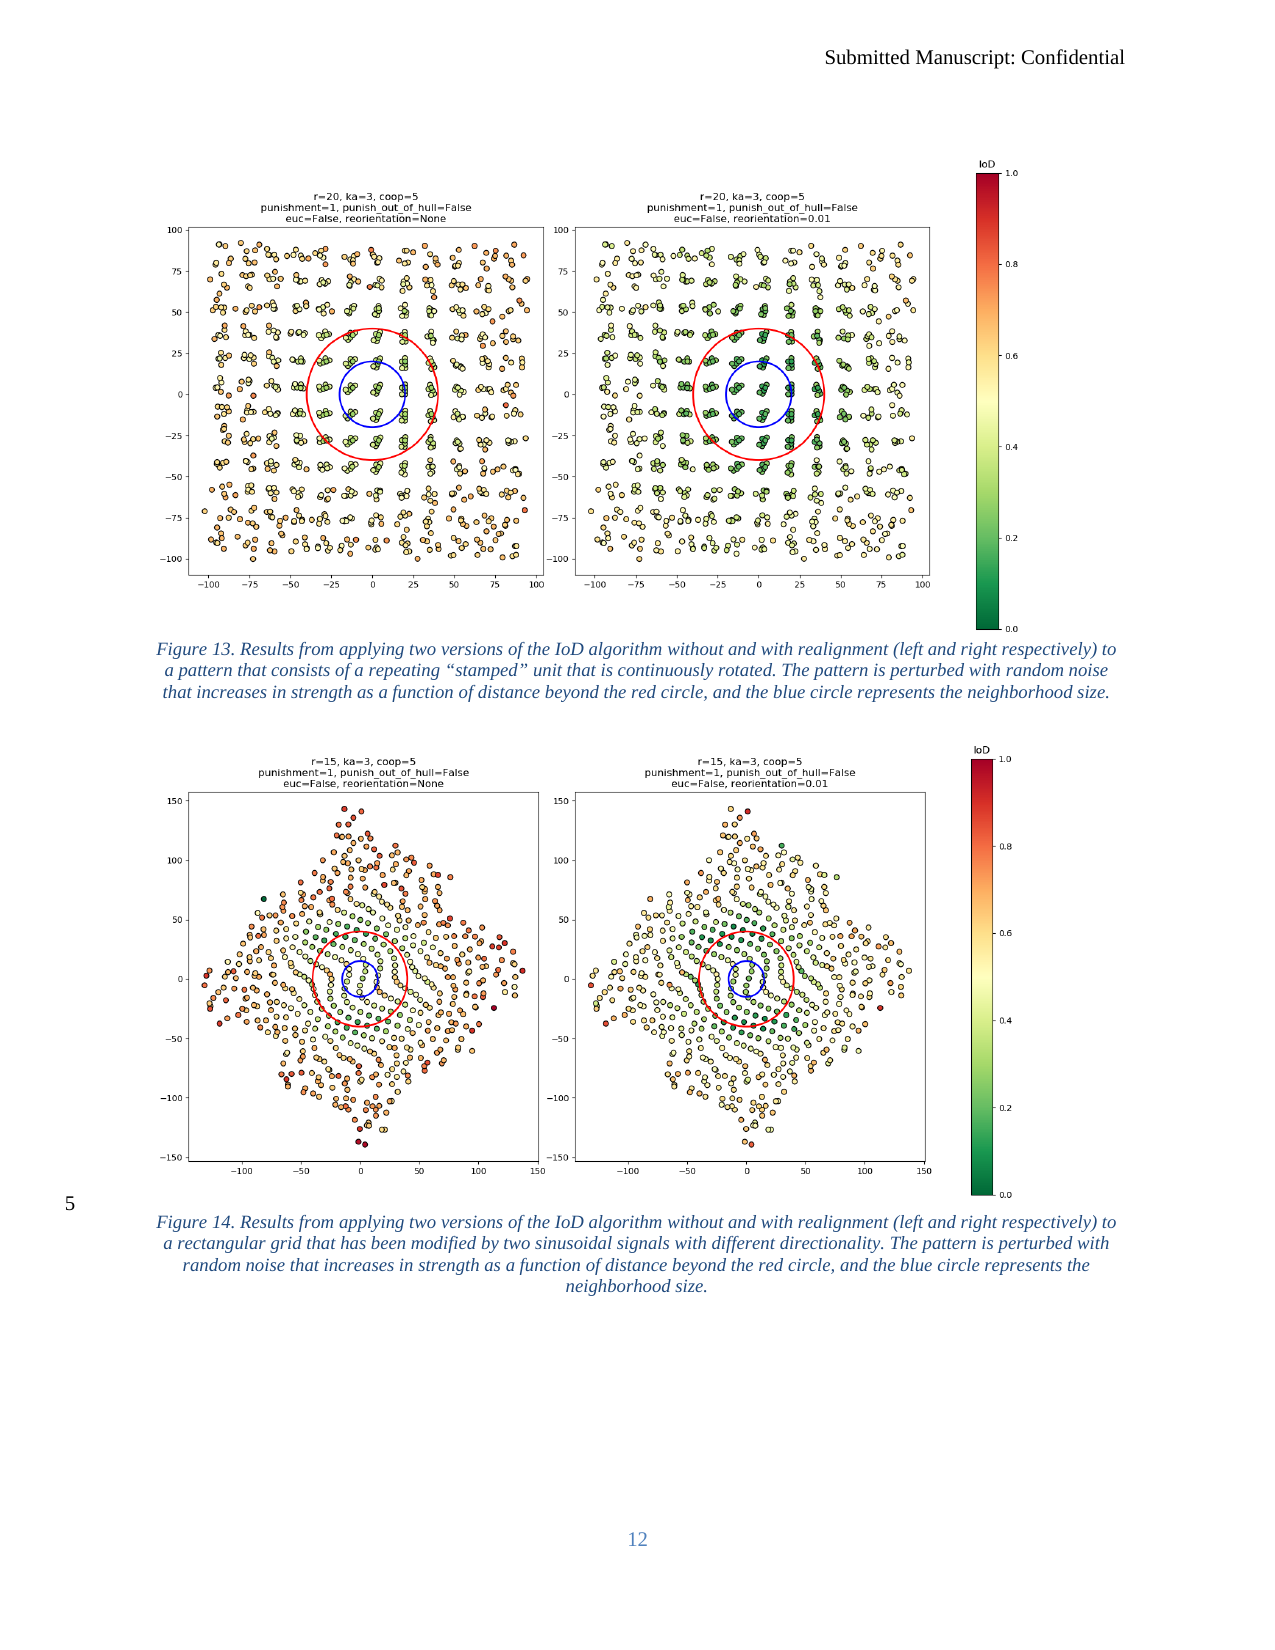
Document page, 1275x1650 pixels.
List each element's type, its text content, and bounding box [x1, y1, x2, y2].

text Figure 13. Results from applying two versions of the IoD algorithm without and with realignment (left and right respectively) to a pattern that consists of a repeating “stamped” unit that is continuously rotated. The pattern is perturbed with random noise that increases in strength as a function of distance beyond the red circle, and the blue circle represents the neighborhood size. [150, 638, 1125, 702]
picture [150, 723, 1125, 1211]
picture [150, 150, 1125, 638]
text Figure 14. Results from applying two versions of the IoD algorithm without and with realignment (left and right respectively) to a rectangular grid that has been modified by two sinusoidal signals with different directionality. The pattern is perturbed with random noise that increases in strength as a function of distance beyond the red circle, and the blue circle represents the neighborhood size. [150, 1211, 1125, 1297]
